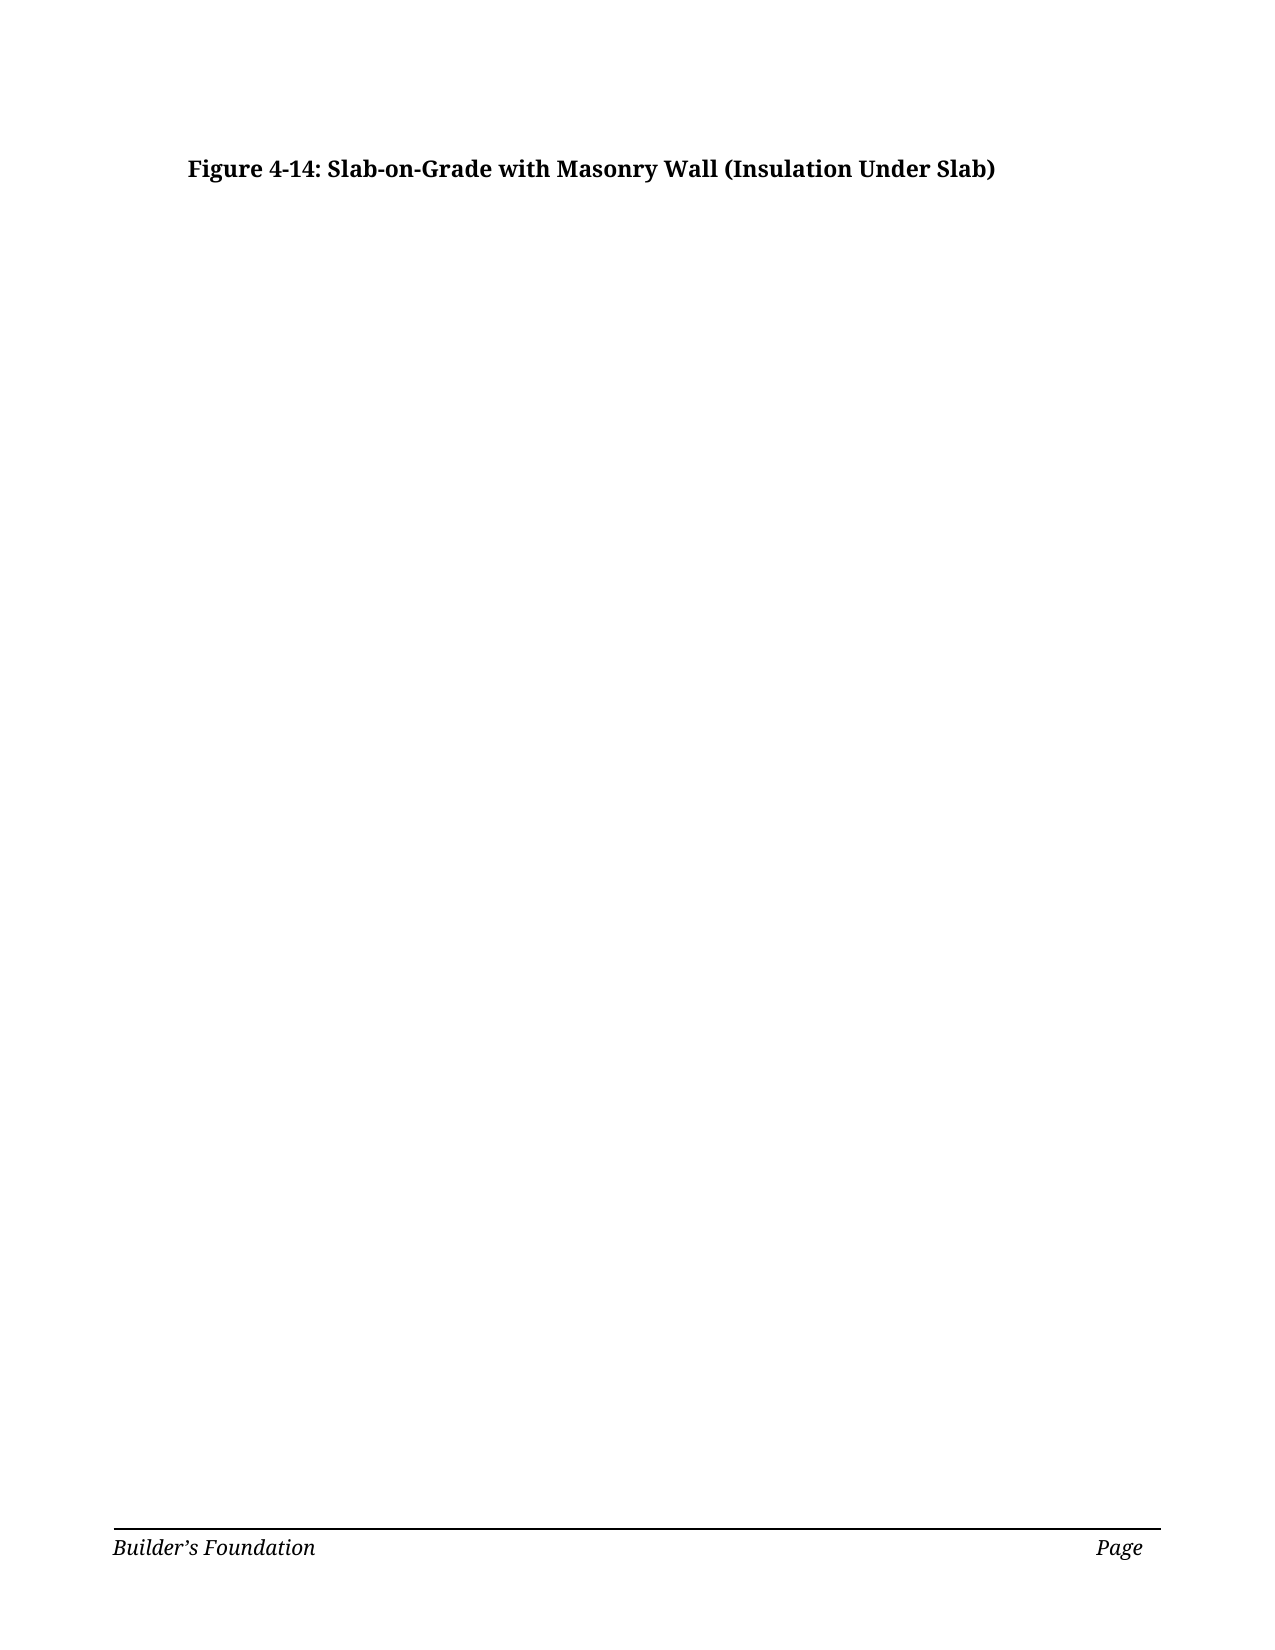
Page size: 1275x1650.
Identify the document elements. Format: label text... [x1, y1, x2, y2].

subtitle Figure 4-14: Slab-on-Grade with Masonry Wall (Insulation Under Slab) [188, 153, 1174, 184]
